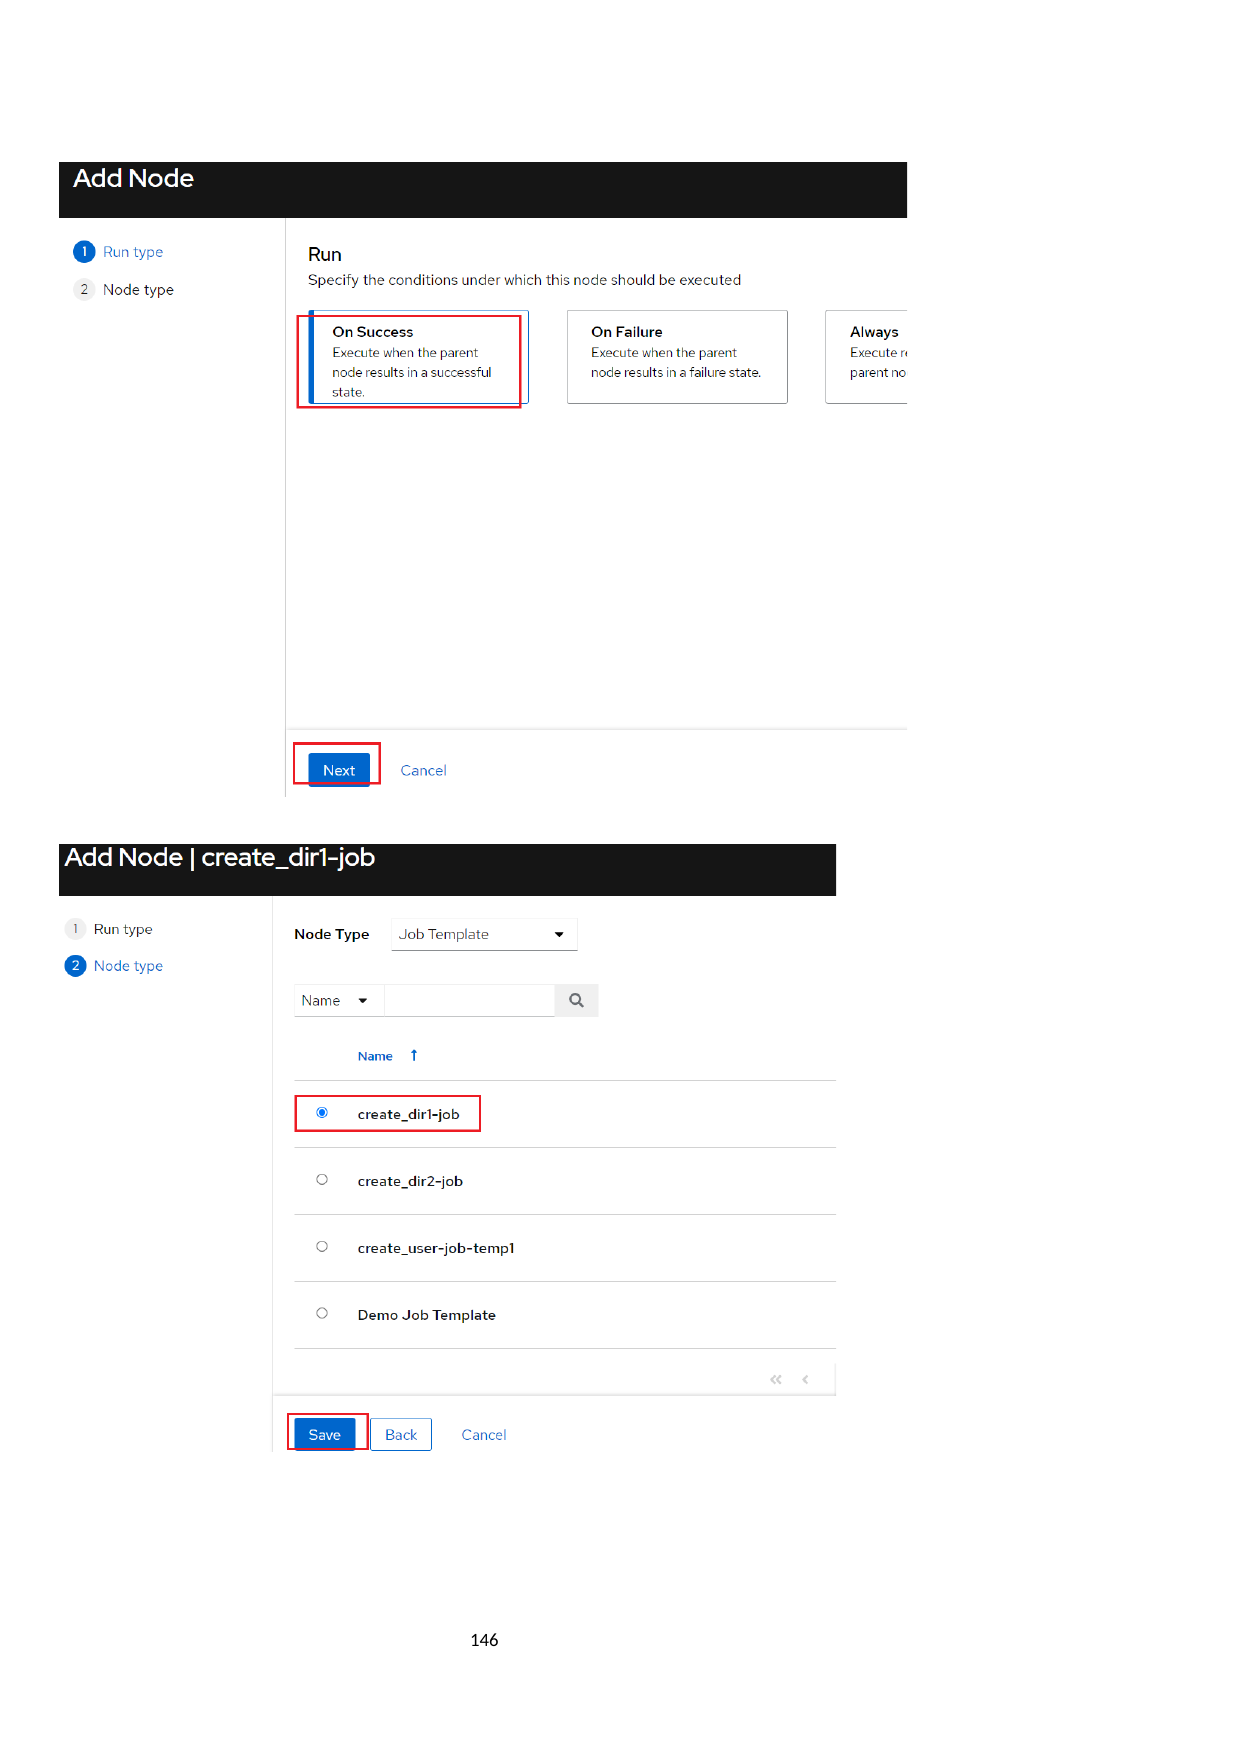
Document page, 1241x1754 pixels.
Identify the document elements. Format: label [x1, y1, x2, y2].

picture [59, 162, 908, 797]
picture [59, 844, 837, 1452]
